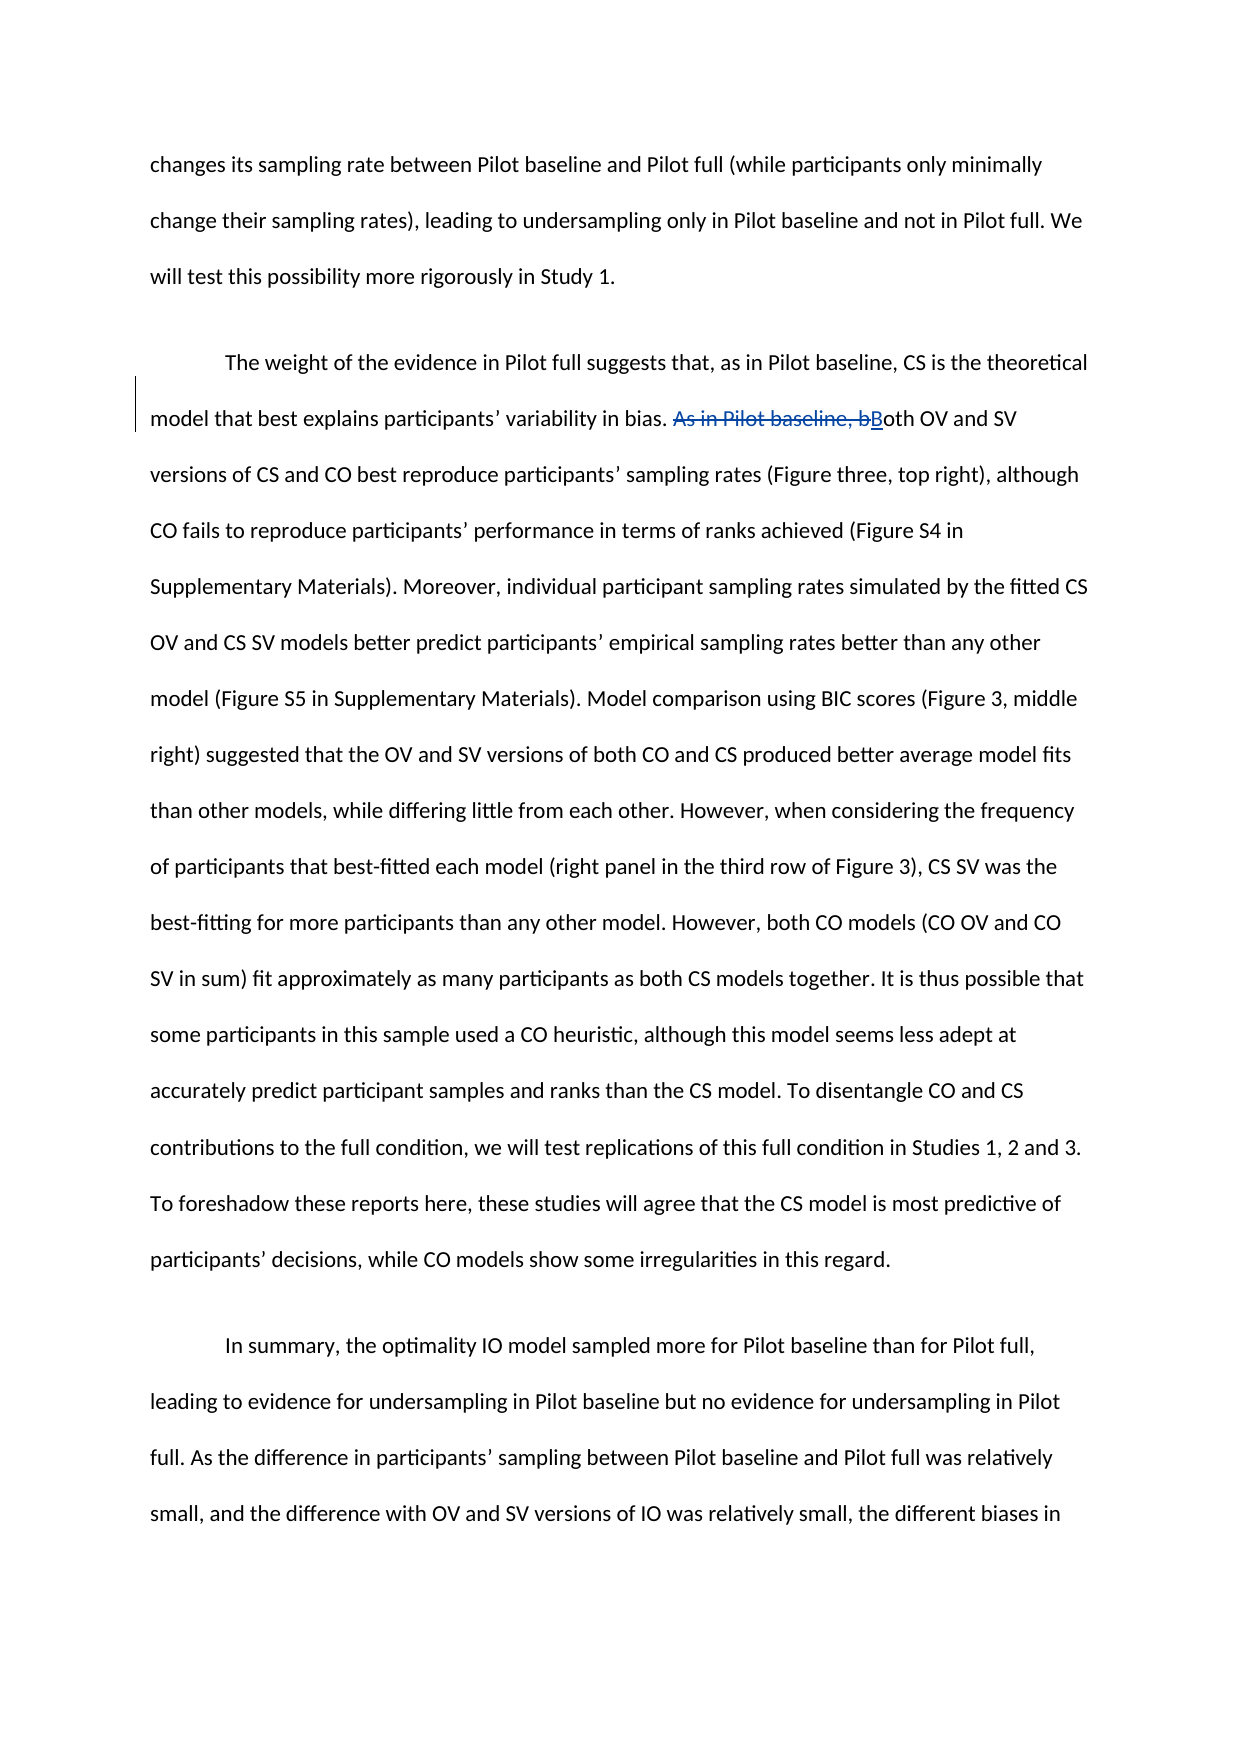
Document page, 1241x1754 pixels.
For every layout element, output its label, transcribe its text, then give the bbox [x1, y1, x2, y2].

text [150, 1331, 1090, 1527]
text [150, 150, 1090, 290]
text The weight of the evidence in Pilot full suggests that, as in Pilot baseline, CS is the theoretical model that best explains participants’ variability in bias. oth OV and SV versions of CS and CO best reproduce participants’ sampling rates (Figure three, top right), although CO fails to reproduce participants’ performance in terms of ranks achieved (Figure S4 in Supplementary Materials). Moreover, individual participant sampling rates simulated by the fitted CS OV and CS SV models better predict participants’ empirical sampling rates better than any other model (Figure S5 in Supplementary Materials). Model comparison using BIC scores (Figure 3, middle right) suggested that the OV and SV versions of both CO and CS produced better average model fits than other models, while differing little from each other. However, when considering the frequency of participants that best-fitted each model (right panel in the third row of Figure 3), CS SV was the best-fitting for more participants than any other model. However, both CO models (CO OV and CO SV in sum) fit approximately as many participants as both CS models together. It is thus possible that some participants in this sample used a CO heuristic, although this model seems less adept at accurately predict participant samples and ranks than the CS model. To disentangle CO and CS contributions to the full condition, we will test replications of this full condition in Studies 1, 2 and 3. To foreshadow these reports here, these studies will agree that the CS model is most predictive of participants’ decisions, while CO models show some irregularities in this regard. [150, 348, 1090, 1273]
